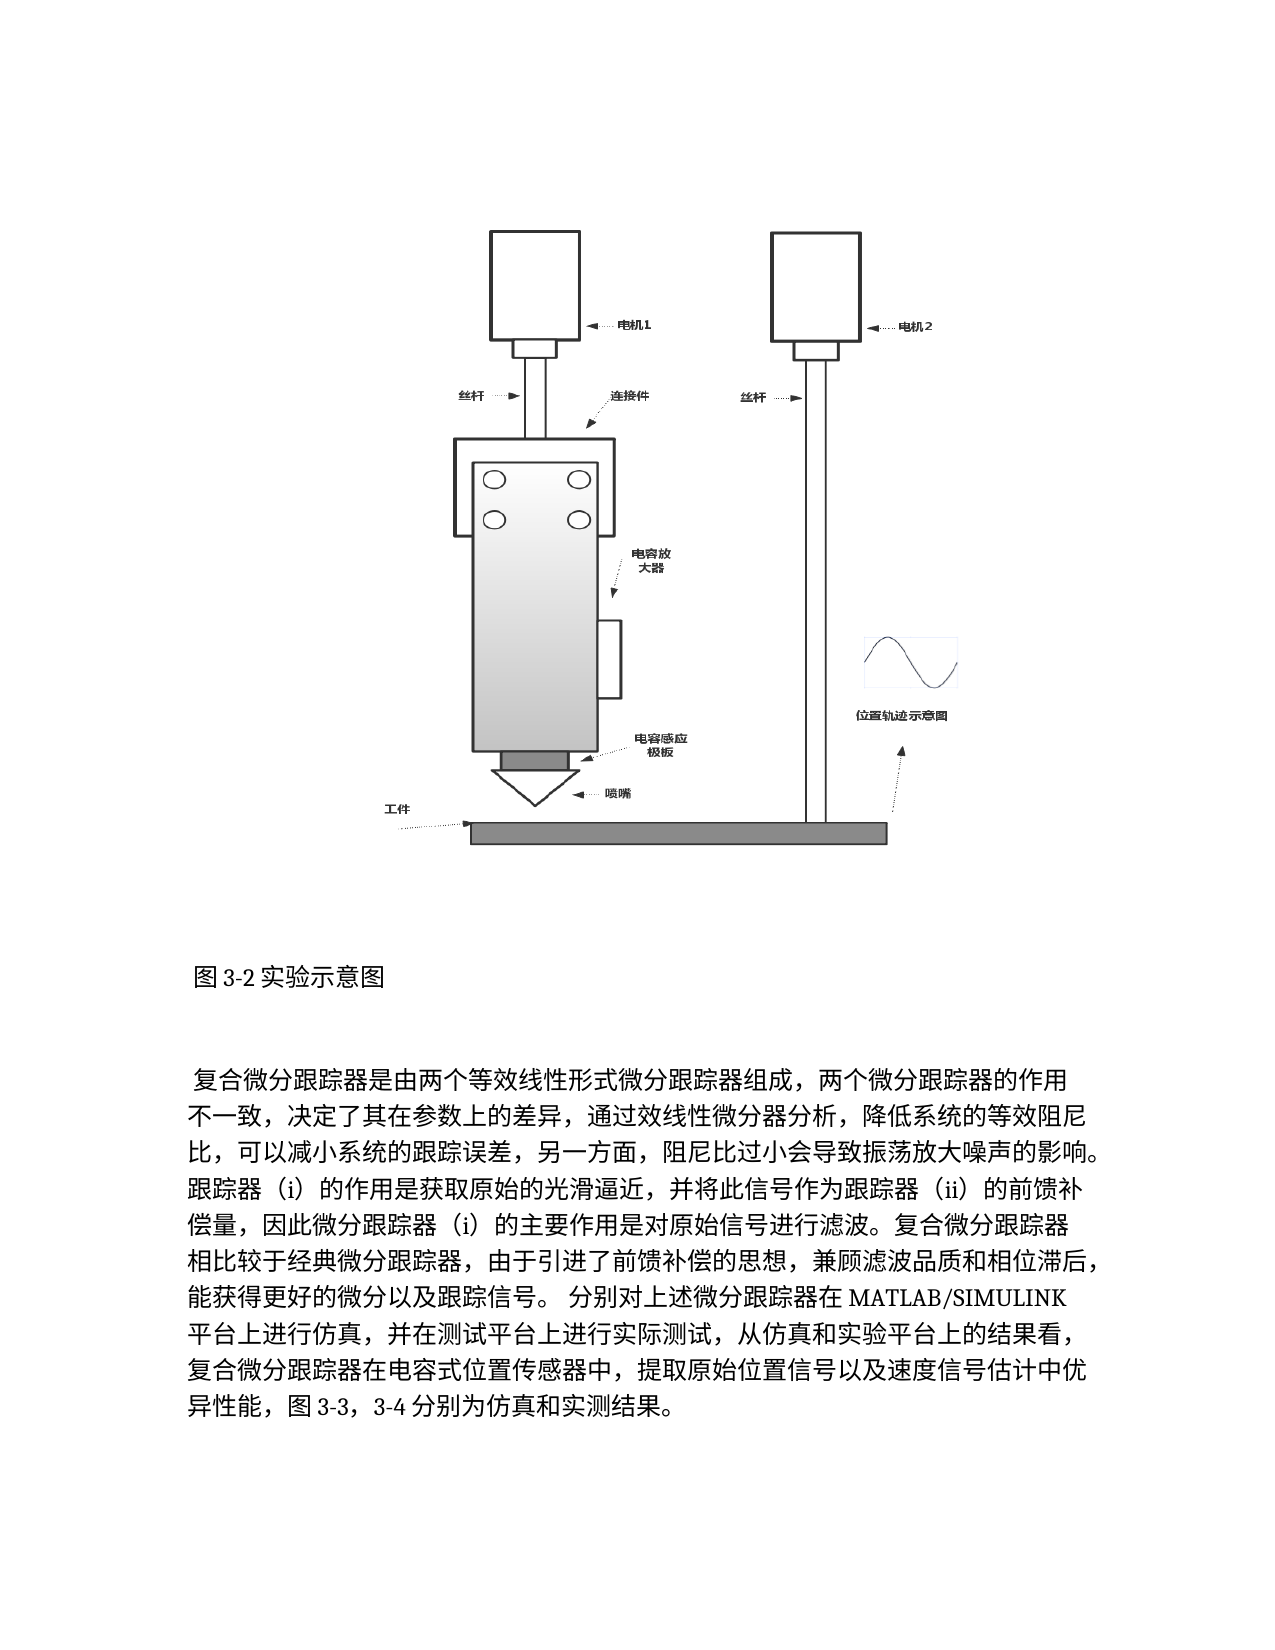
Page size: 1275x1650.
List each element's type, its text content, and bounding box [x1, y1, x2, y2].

picture [256, 150, 1019, 890]
text 图3-2 实验示意图 [187, 958, 1087, 994]
text 复合微分跟踪器是由两个等效线性形式微分跟踪器组成，两个微分跟踪器的作用不一致，决定了其在参数上的差异，通过效线性微分器分析，降低系统的等效阻尼比，可以减小系统的跟踪误差，另一方面，阻尼比过小会导致振荡放大噪声的影响。跟踪器（i）的作用是获取原始的光滑逼近，并将此信号作为跟踪器（ii）的前馈补偿量，因此微分跟踪器（i）的主要作用是对原始信号进行滤波。复合微分跟踪器相比较于经典微分跟踪器，由于引进了前馈补偿的思想，兼顾滤波品质和相位滞后，能获得更好的微分以及跟踪信号。 分别对上述微分跟踪器在MATLAB/SIMULINK平台上进行仿真，并在测试平台上进行实际测试，从仿真和实验平台上的结果看，复合微分跟踪器在电容式位置传感器中，提取原始位置信号以及速度信号估计中优异性能，图3-3，3-4分别为仿真和实测结果。 [187, 1060, 1087, 1423]
